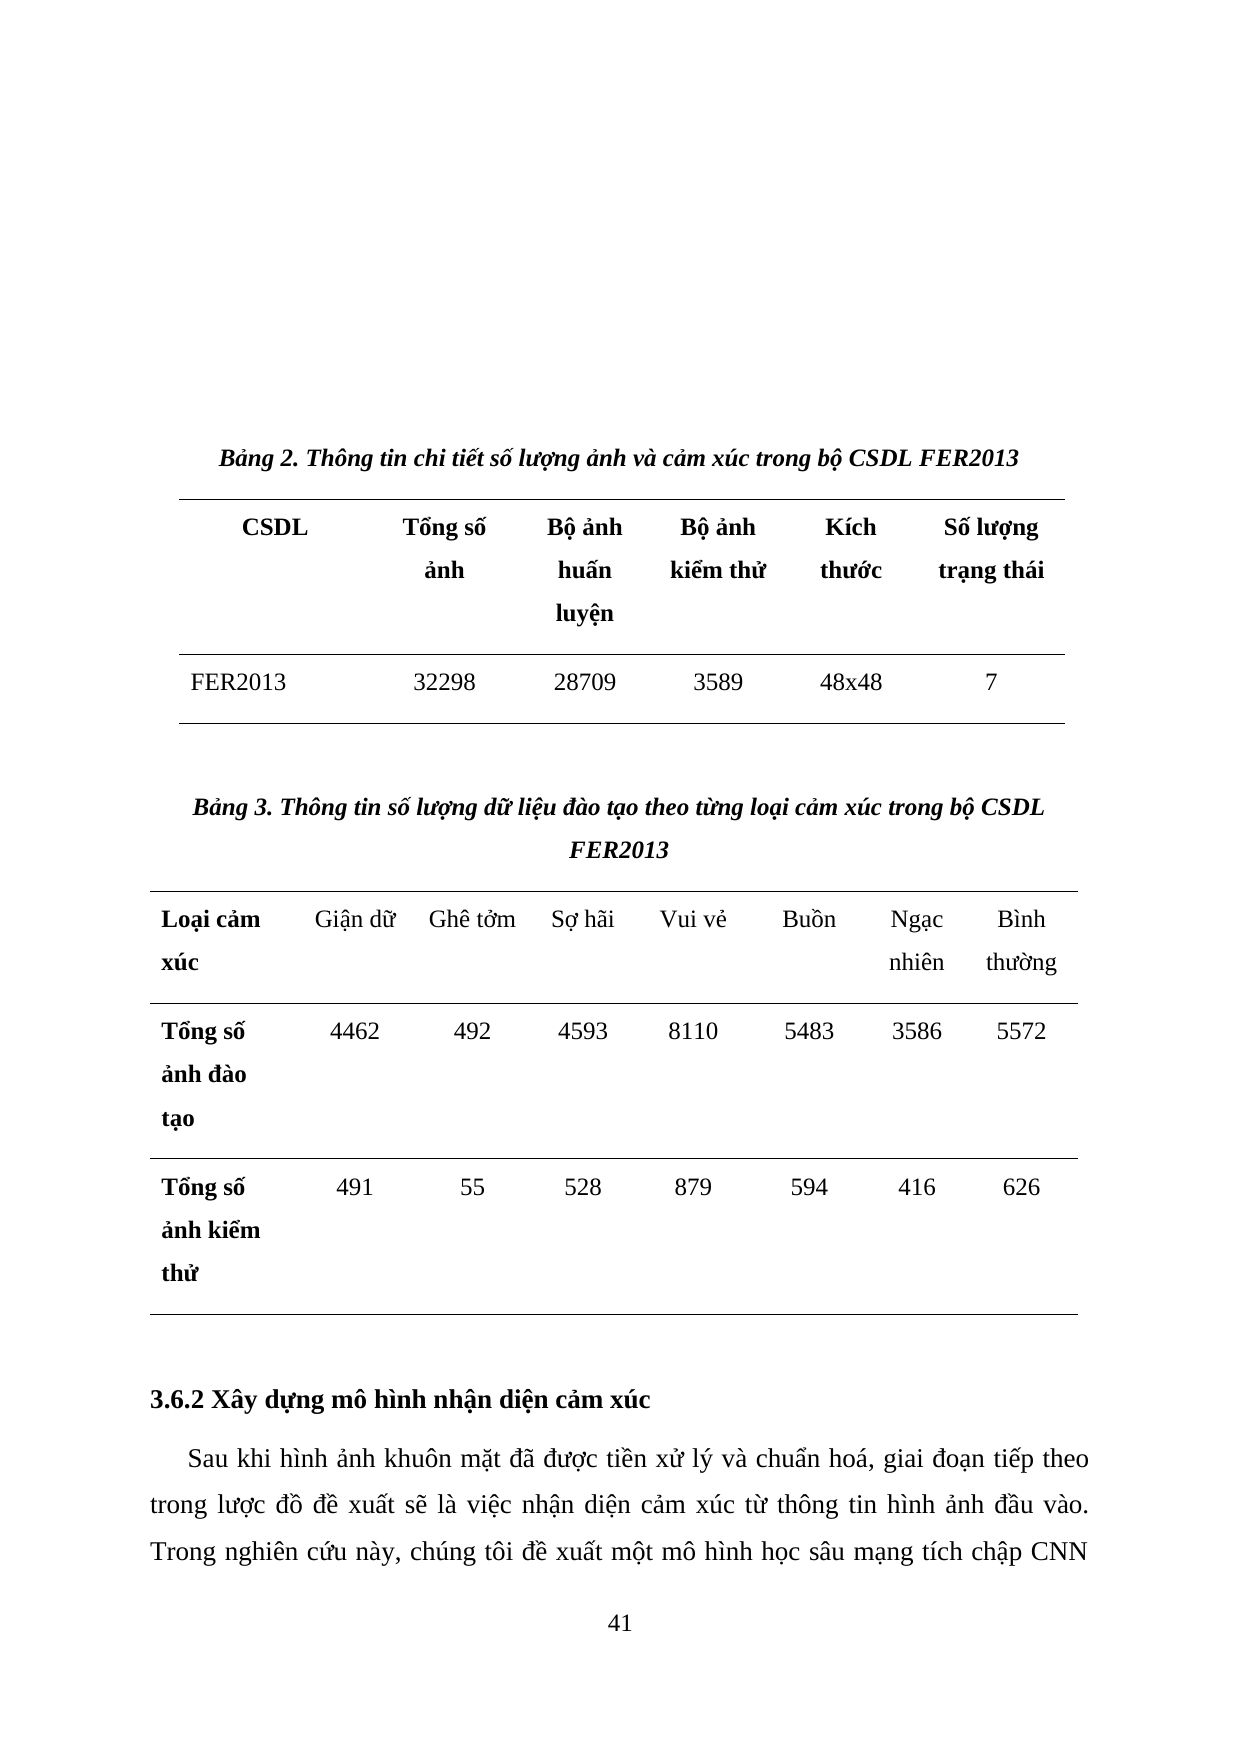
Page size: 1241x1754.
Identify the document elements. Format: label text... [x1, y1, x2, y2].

table_header Bộ ảnh huấn luyện [518, 500, 651, 654]
table_cell 528 [529, 1159, 637, 1313]
table_header Bộ ảnh kiểm thử [651, 500, 784, 654]
subtitle 3.6.2 Xây dựng mô hình nhận diện cảm xúc [150, 1383, 1090, 1414]
text Bảng 3. Thông tin số lượng dữ liệu đào tạo theo từng loại cảm xúc trong bộ CSDL FER2013 [150, 792, 1090, 864]
table_header CSDL [179, 500, 371, 654]
table_cell 7 [917, 655, 1065, 723]
table_header Ngạc nhiên [869, 892, 965, 1003]
table_cell 48x48 [785, 655, 917, 723]
table_cell 8110 [637, 1004, 749, 1158]
table_cell FER2013 [179, 655, 371, 723]
table_cell 4593 [529, 1004, 637, 1158]
table_header Sợ hãi [529, 892, 637, 1003]
table_header Kích thước [785, 500, 917, 654]
table_cell 491 [294, 1159, 416, 1313]
table_cell 4462 [294, 1004, 416, 1158]
table_cell 416 [869, 1159, 965, 1313]
table_cell Tổng số ảnh đào tạo [150, 1004, 294, 1158]
table_header Giận dữ [294, 892, 416, 1003]
table_cell 28709 [518, 655, 651, 723]
table_cell 879 [637, 1159, 749, 1313]
table_cell Tổng số ảnh kiểm thử [150, 1159, 294, 1313]
table_cell 626 [965, 1159, 1078, 1313]
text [150, 1442, 1090, 1566]
table_cell 492 [416, 1004, 529, 1158]
table_cell 3589 [651, 655, 784, 723]
table_cell 55 [416, 1159, 529, 1313]
table_cell 594 [749, 1159, 869, 1313]
table_cell 3586 [869, 1004, 965, 1158]
table_header Tổng số ảnh [371, 500, 518, 654]
table_header Ghê tởm [416, 892, 529, 1003]
table_cell 32298 [371, 655, 518, 723]
table_cell 5572 [965, 1004, 1078, 1158]
table_header Vui vẻ [637, 892, 749, 1003]
table_header Loại cảm xúc [150, 892, 294, 1003]
table_cell 5483 [749, 1004, 869, 1158]
table_header Bình thường [965, 892, 1078, 1003]
table_header Số lượng trạng thái [917, 500, 1065, 654]
table_header Buồn [749, 892, 869, 1003]
text Bảng 2. Thông tin chi tiết số lượng ảnh và cảm xúc trong bộ CSDL FER2013 [150, 443, 1090, 472]
